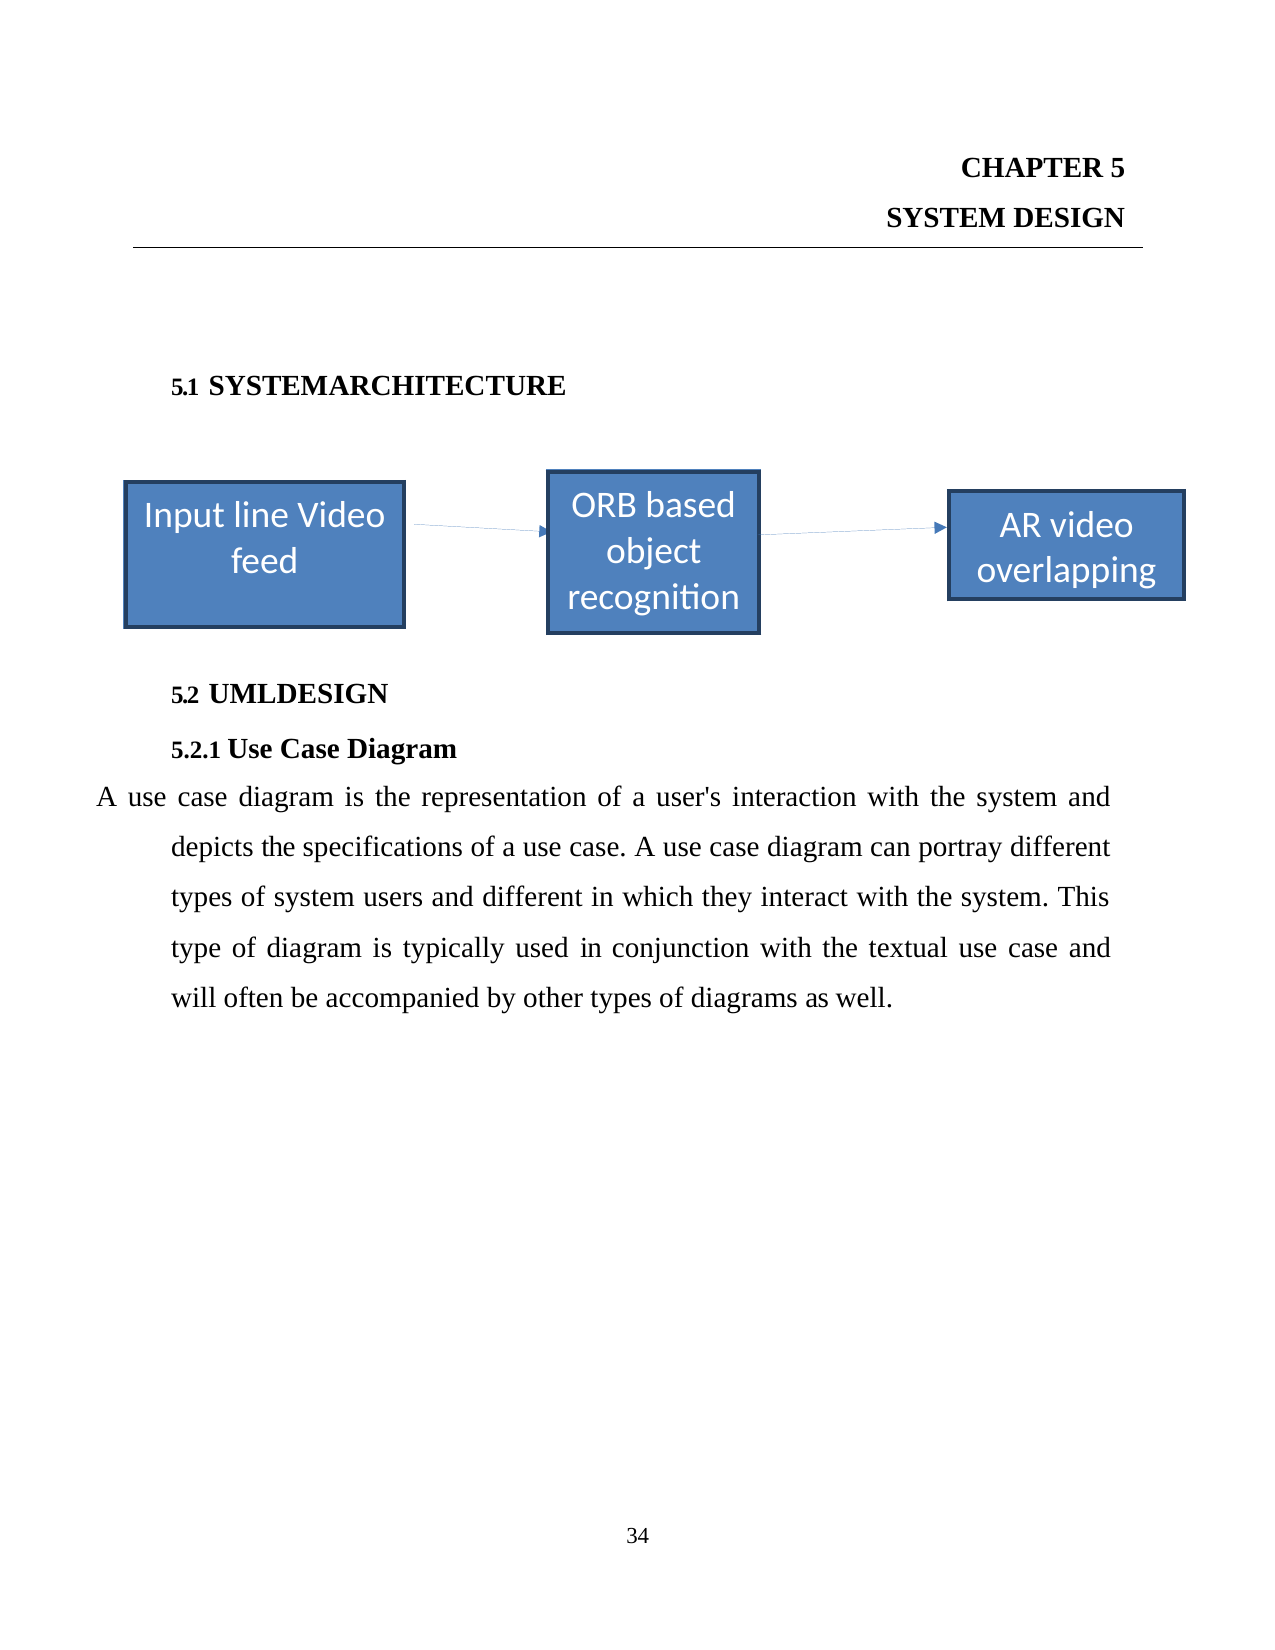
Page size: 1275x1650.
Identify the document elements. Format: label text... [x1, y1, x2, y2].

subtitle CHAPTER 5 [133, 150, 1125, 183]
subtitle SYSTEM DESIGN [133, 200, 1125, 234]
subtitle SYSTEMARCHITECTURE [171, 368, 1125, 402]
text A use case diagram is the representation of a user's interaction with the system and depicts the specifications of a use case. A use case diagram can portray different types of system users and different in which they interact with the system. This type of diagram is typically used in conjunction with the textual use case and will often be accompanied by other types of diagrams as well. [96, 779, 1111, 1014]
subtitle Use Case Diagram [171, 731, 1125, 764]
subtitle UMLDESIGN [171, 676, 1125, 710]
